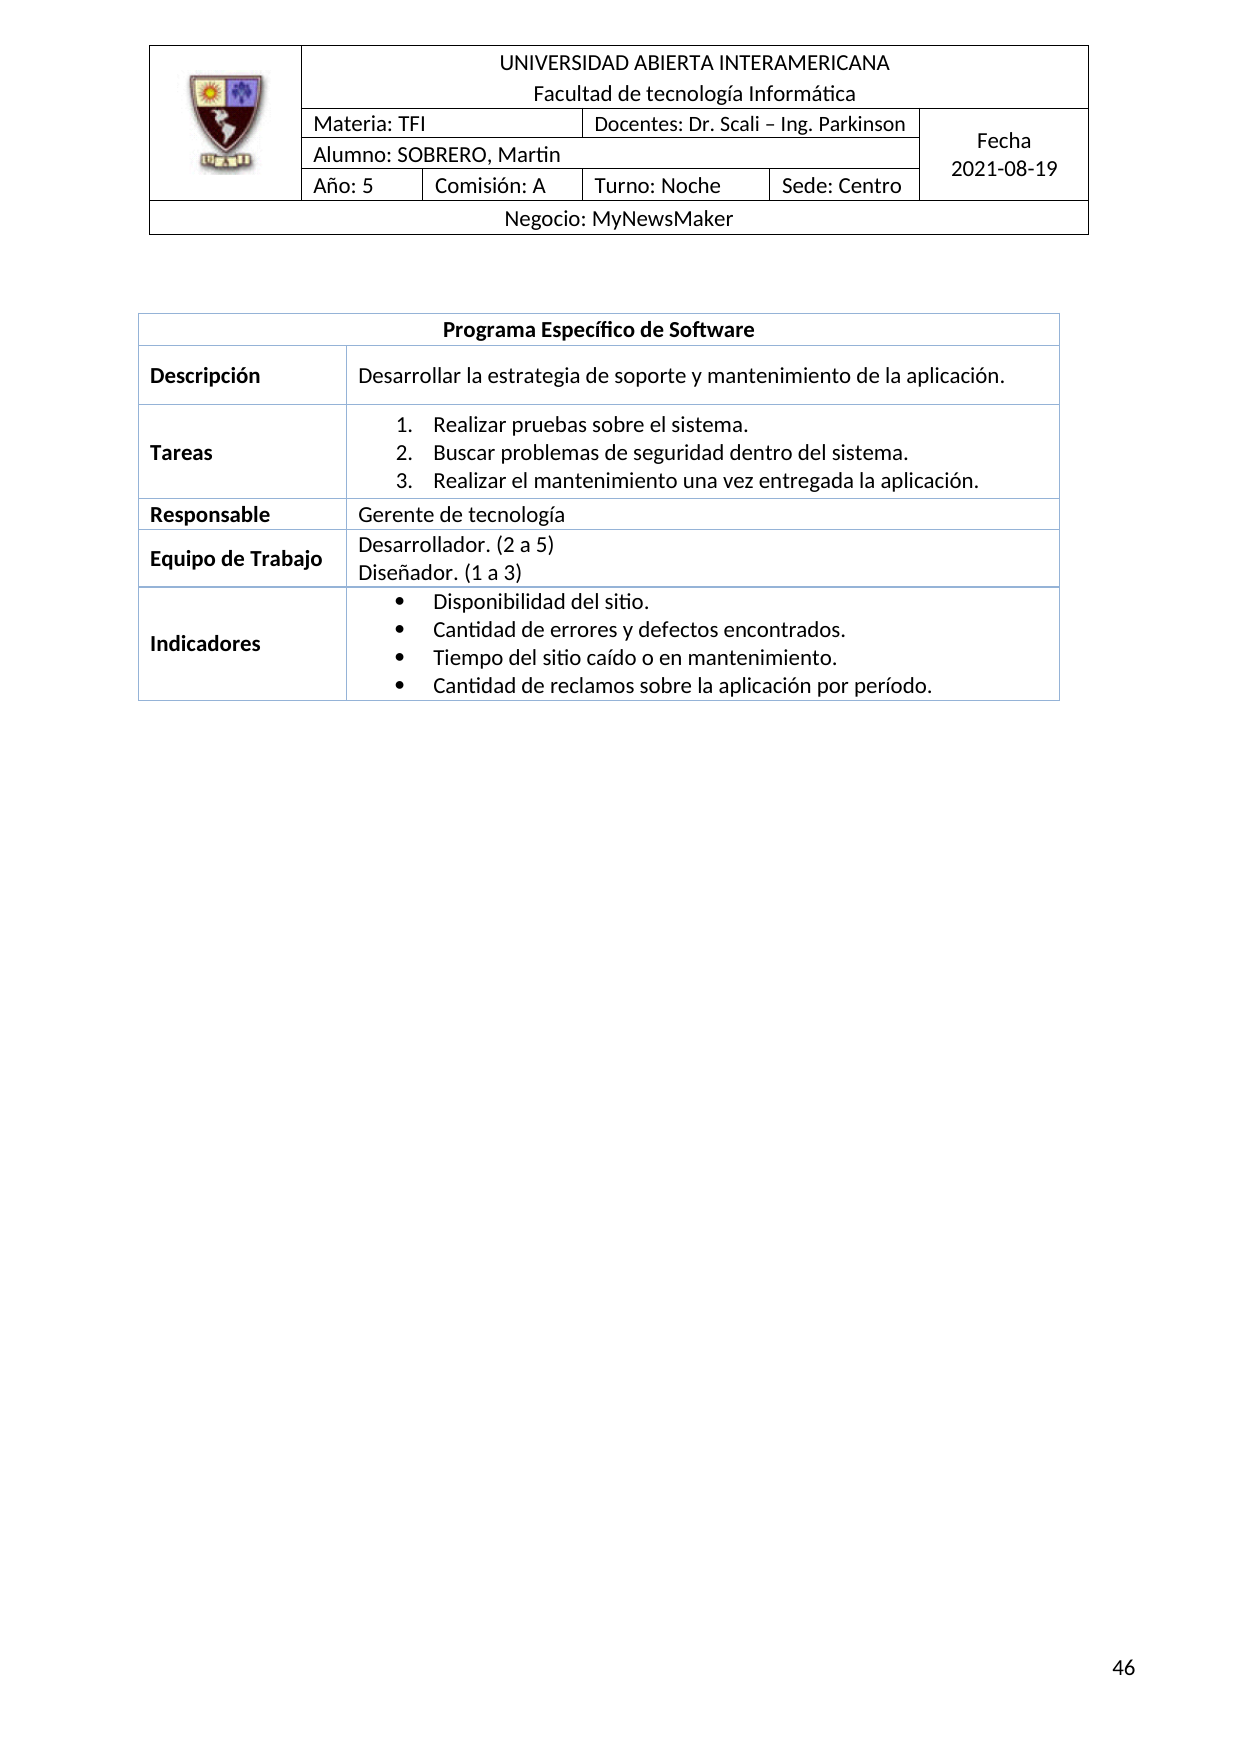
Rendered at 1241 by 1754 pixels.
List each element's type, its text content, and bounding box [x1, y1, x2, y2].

table_cell Desarrollador. (2 a 5) Diseñador. (1 a 3) [347, 530, 1059, 586]
table_cell Disponibilidad del sitio. Cantidad de errores y defectos encontrados. Tiempo del sitio caído o en mantenimiento. Cantidad de reclamos sobre la aplicación por período. [347, 588, 1059, 699]
table_cell Descripción [139, 346, 346, 404]
table_cell Equipo de Trabajo [139, 530, 346, 586]
table_cell Tareas [139, 405, 346, 498]
table_cell Realizar pruebas sobre el sistema. Buscar problemas de seguridad dentro del sistema. Realizar el mantenimiento una vez entregada la aplicación. [347, 405, 1059, 498]
picture [175, 67, 276, 180]
table_cell Indicadores [139, 588, 346, 699]
table_header Programa Específico de Software [139, 314, 1059, 345]
table_cell Responsable [139, 499, 346, 529]
table_cell Desarrollar la estrategia de soporte y mantenimiento de la aplicación. [347, 346, 1059, 404]
table_cell Gerente de tecnología [347, 499, 1059, 529]
